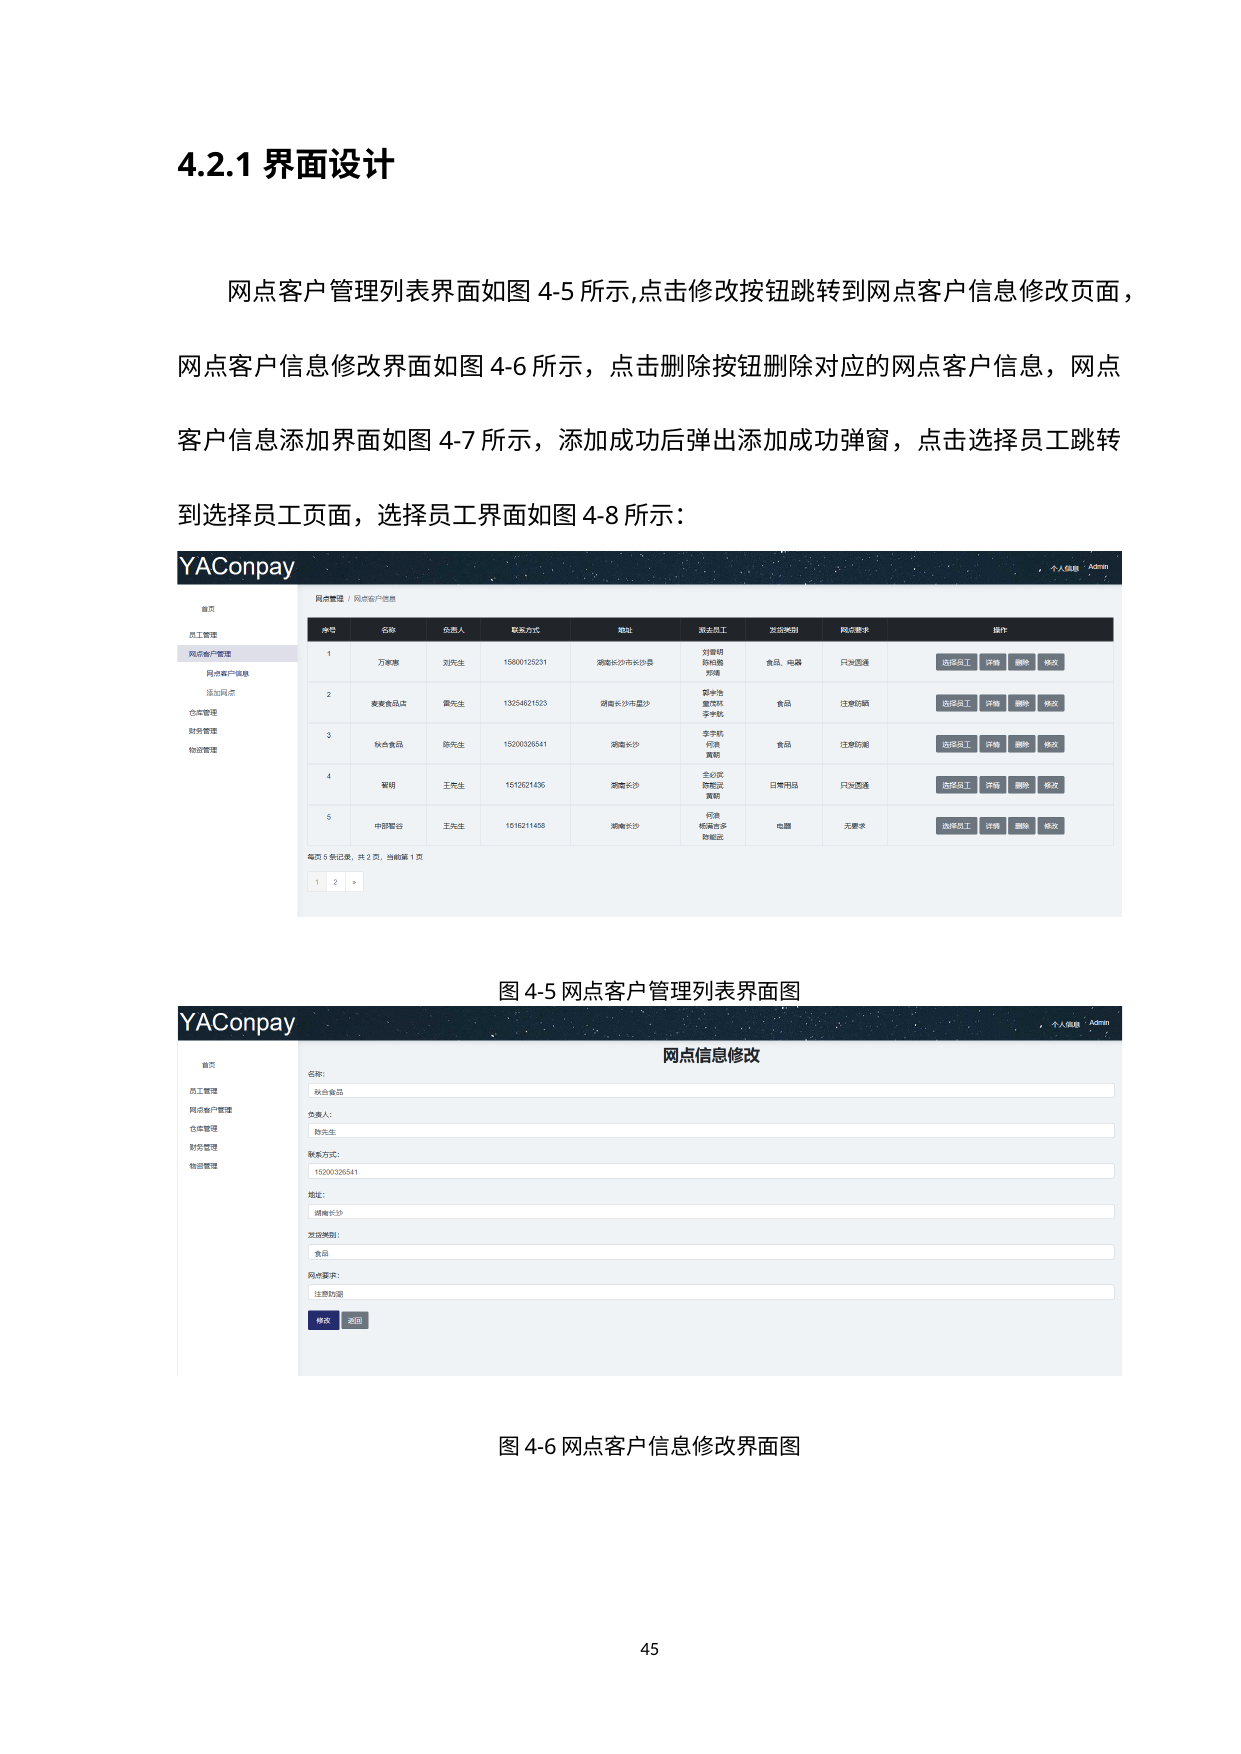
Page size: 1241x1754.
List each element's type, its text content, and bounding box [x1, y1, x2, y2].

text 网点客户管理列表界面如图4-5所示,点击修改按钮跳转到网点客户信息修改页面，网点客户信息修改界面如图4-6所示，点击删除按钮删除对应的网点客户信息，网点客户信息添加界面如图4-7所示，添加成功后弹出添加成功弹窗，点击选择员工跳转到选择员工页面，选择员工界面如图4-8所示： [177, 257, 1122, 546]
text 图4-6网点客户信息修改界面图 [177, 1429, 1122, 1461]
subtitle 界面设计 [177, 129, 1122, 194]
picture [177, 1006, 1123, 1376]
picture [177, 551, 1122, 917]
text 图4-5网点客户管理列表界面图 [177, 974, 1122, 1006]
